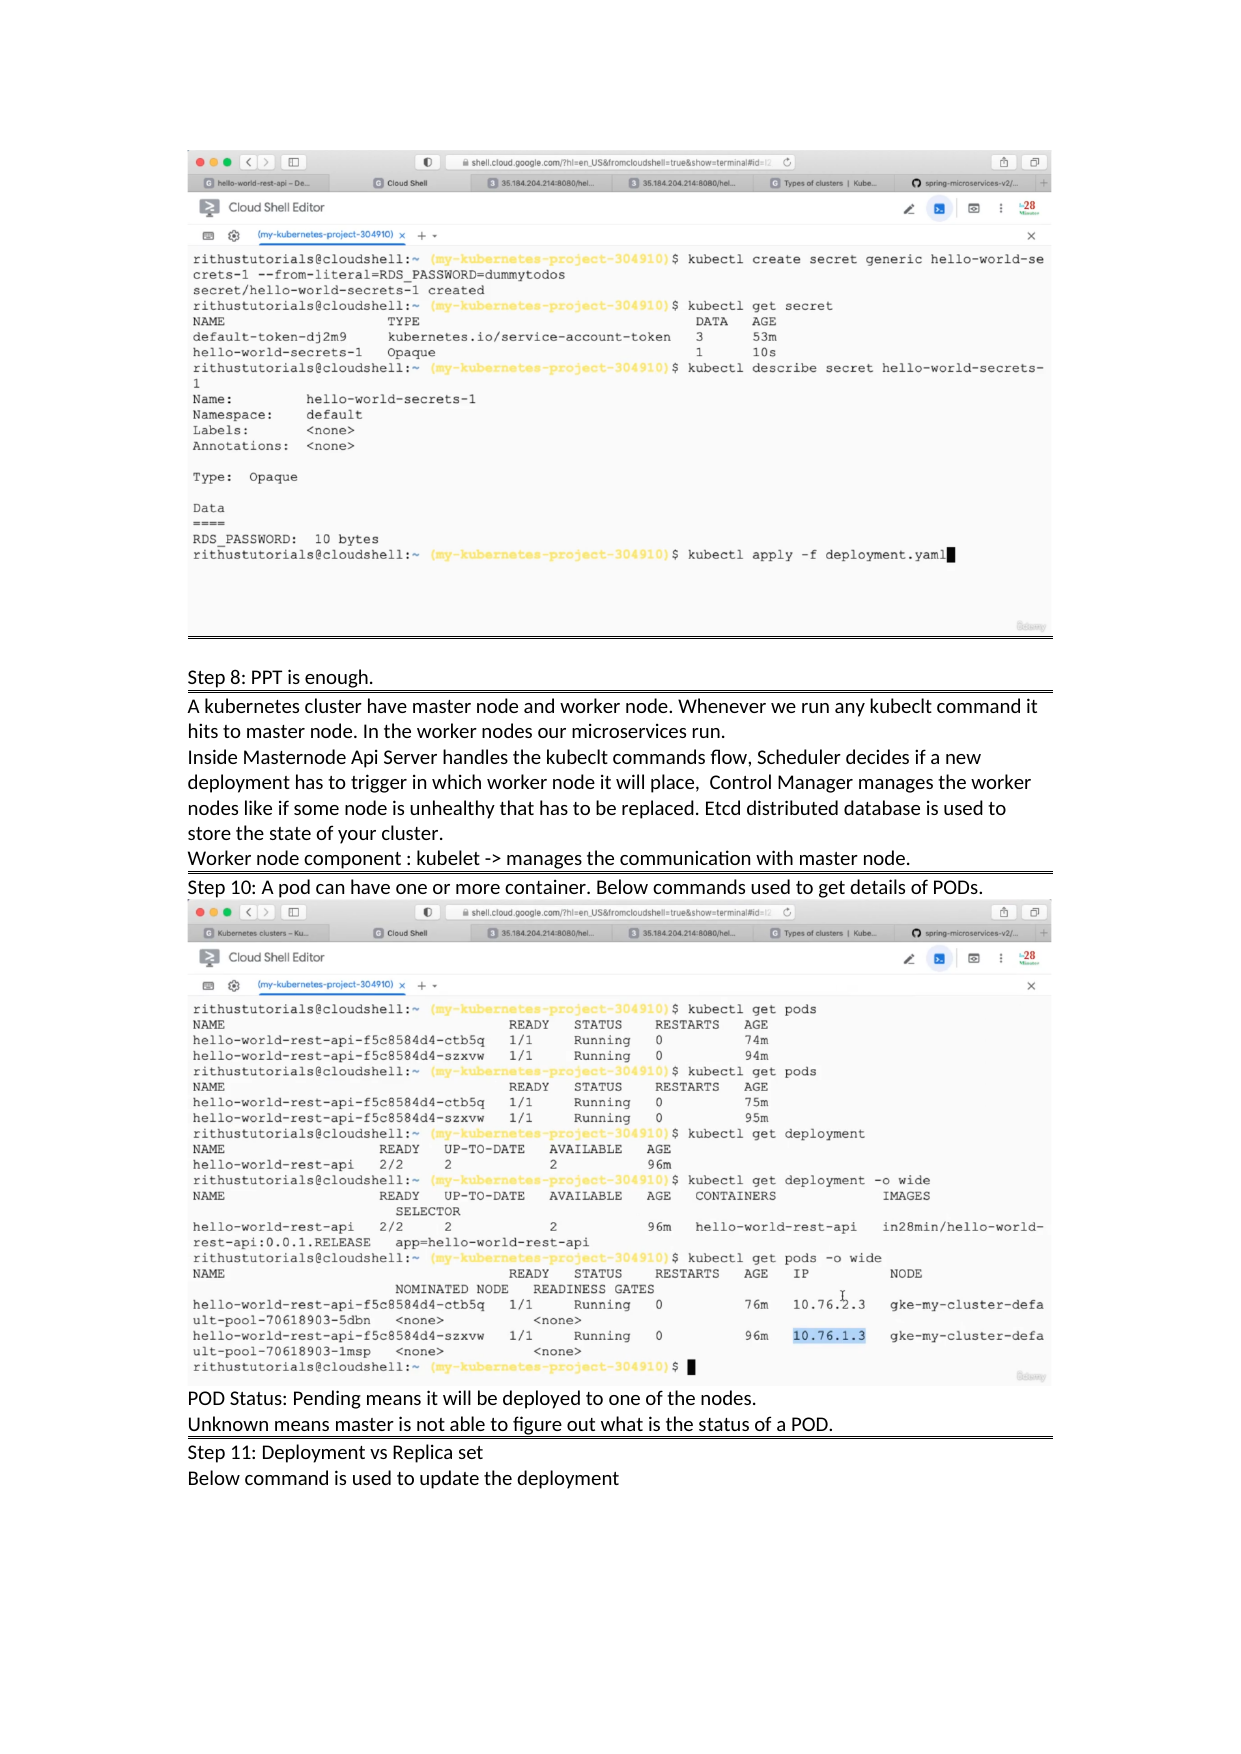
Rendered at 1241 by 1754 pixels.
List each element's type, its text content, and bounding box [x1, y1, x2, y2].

text Below command is used to update the deployment [187, 1465, 1053, 1490]
text POD Status: Pending means it will be deployed to one of the nodes. [187, 1386, 1053, 1411]
text Inside Masternode Api Server handles the kubeclt commands flow, Scheduler decides if a new deployment has to trigger in which worker node it will place, Control Manager manages the worker nodes like if some node is unhealthy that has to be replaced. Etcd distributed database is used to store the state of your cluster. [187, 744, 1053, 846]
text A kubernetes cluster have master node and worker node. Whenever we run any kubeclt command it hits to master node. In the worker nodes our microservices run. [187, 693, 1053, 744]
text Step 11: Deployment vs Replica set [187, 1439, 1053, 1465]
text Unknown means master is not able to figure out what is the status of a POD. [187, 1411, 1053, 1439]
text Worker node component : kubelet -> manages the communication with master node. [187, 846, 1053, 874]
text Step 8: PPT is enough. [187, 664, 1053, 693]
picture [187, 150, 1052, 636]
text Step 10: A pod can have one or more container. Below commands used to get details of PODs. [187, 874, 1053, 899]
picture [187, 899, 1052, 1386]
